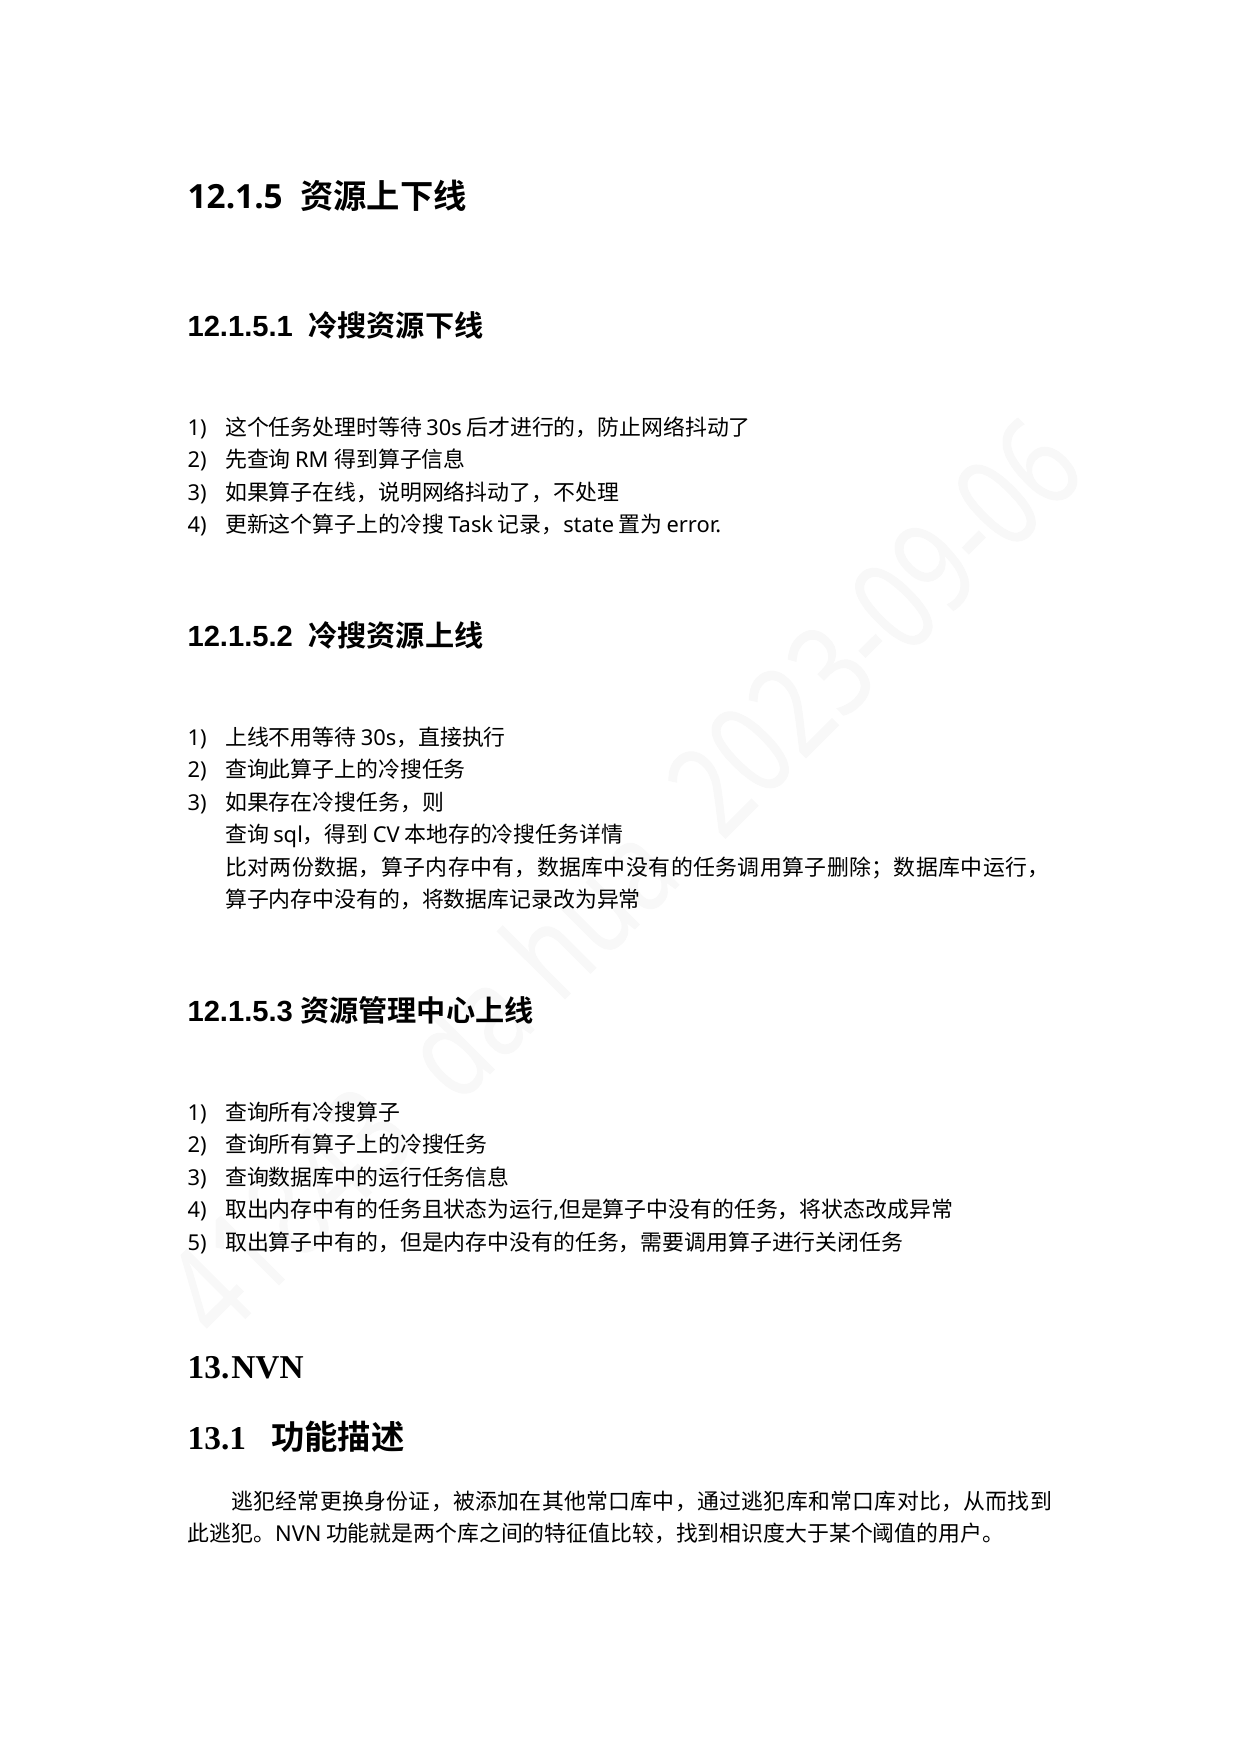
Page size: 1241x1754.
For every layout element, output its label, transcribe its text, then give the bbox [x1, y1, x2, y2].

list 查询所有冷搜算子 [187, 1094, 1053, 1127]
list 查询数据库中的运行任务信息 [187, 1159, 1053, 1192]
text 逃犯经常更换身份证，被添加在其他常口库中，通过逃犯库和常口库对比，从而找到此逃犯。NVN功能就是两个库之间的特征值比较，找到相识度大于某个阈值的用户。 [187, 1484, 1053, 1549]
subtitle 资源管理中心上线 [187, 976, 1053, 1041]
list 查询所有算子上的冷搜任务 [187, 1127, 1053, 1159]
list 如果算子在线，说明网络抖动了，不处理 [187, 474, 1053, 507]
list 取出算子中有的，但是内存中没有的任务，需要调用算子进行关闭任务 [187, 1224, 1053, 1257]
list 如果存在冷搜任务，则 [187, 784, 1053, 817]
list 取出内存中有的任务且状态为运行,但是算子中没有的任务，将状态改成异常 [187, 1192, 1053, 1224]
list 上线不用等待30s，直接执行 [187, 719, 1053, 752]
list 比对两份数据，算子内存中有，数据库中没有的任务调用算子删除；数据库中运行，算子内存中没有的，将数据库记录改为异常 [225, 849, 1053, 914]
subtitle 资源上下线 [187, 162, 1053, 227]
subtitle 功能描述 [187, 1410, 1053, 1459]
list 这个任务处理时等待30s后才进行的，防止网络抖动了 [187, 409, 1053, 442]
subtitle 冷搜资源上线 [187, 601, 1053, 666]
list 先查询RM 得到算子信息 [187, 442, 1053, 474]
list 更新这个算子上的冷搜Task记录，state置为error. [187, 507, 1053, 539]
subtitle 冷搜资源下线 [187, 291, 1053, 356]
list 查询sql，得到CV本地存的冷搜任务详情 [225, 817, 1053, 849]
subtitle NVN [187, 1347, 1053, 1385]
list 查询此算子上的冷搜任务 [187, 752, 1053, 784]
